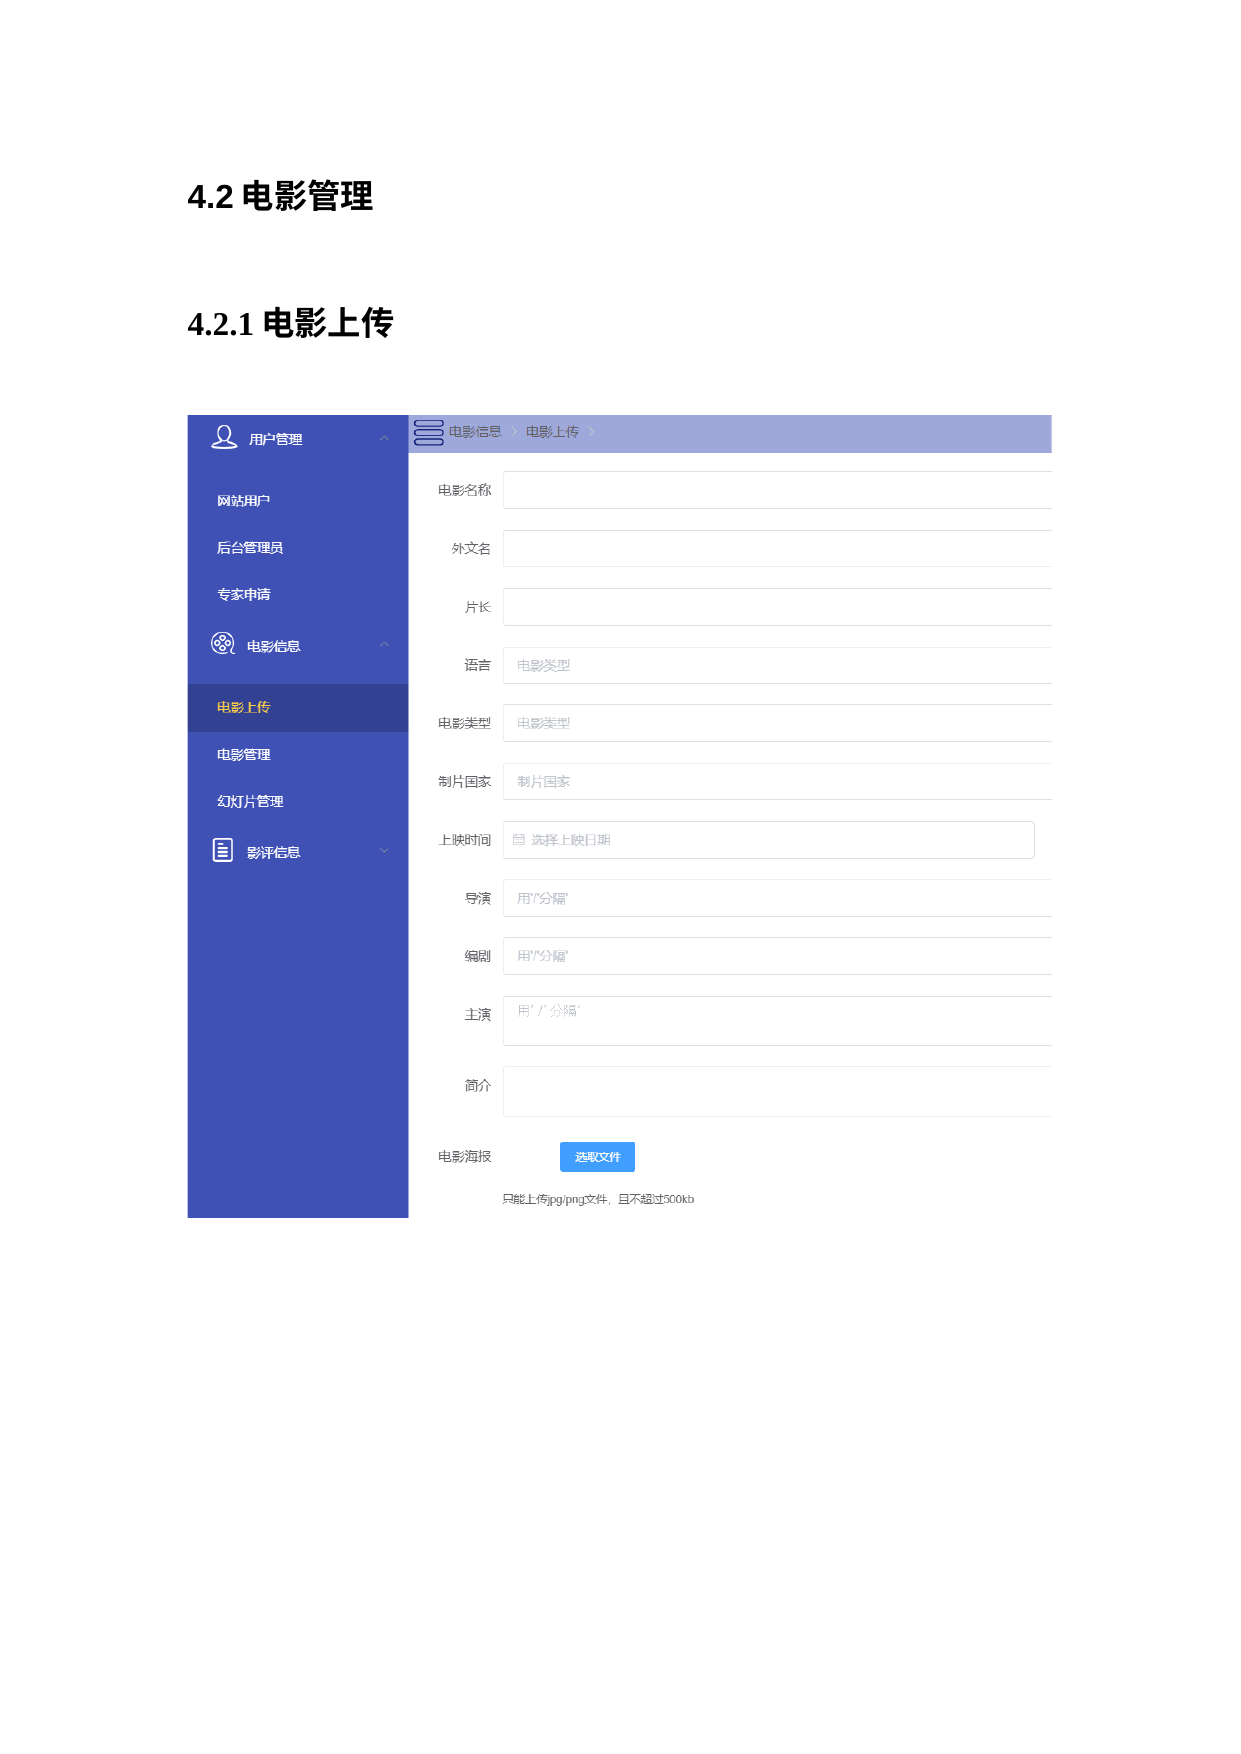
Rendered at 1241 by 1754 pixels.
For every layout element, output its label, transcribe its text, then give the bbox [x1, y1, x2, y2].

picture [187, 415, 1052, 1218]
subtitle 4.2电影管理 [187, 162, 1053, 227]
subtitle 4.2.1电影上传 [187, 289, 1053, 354]
